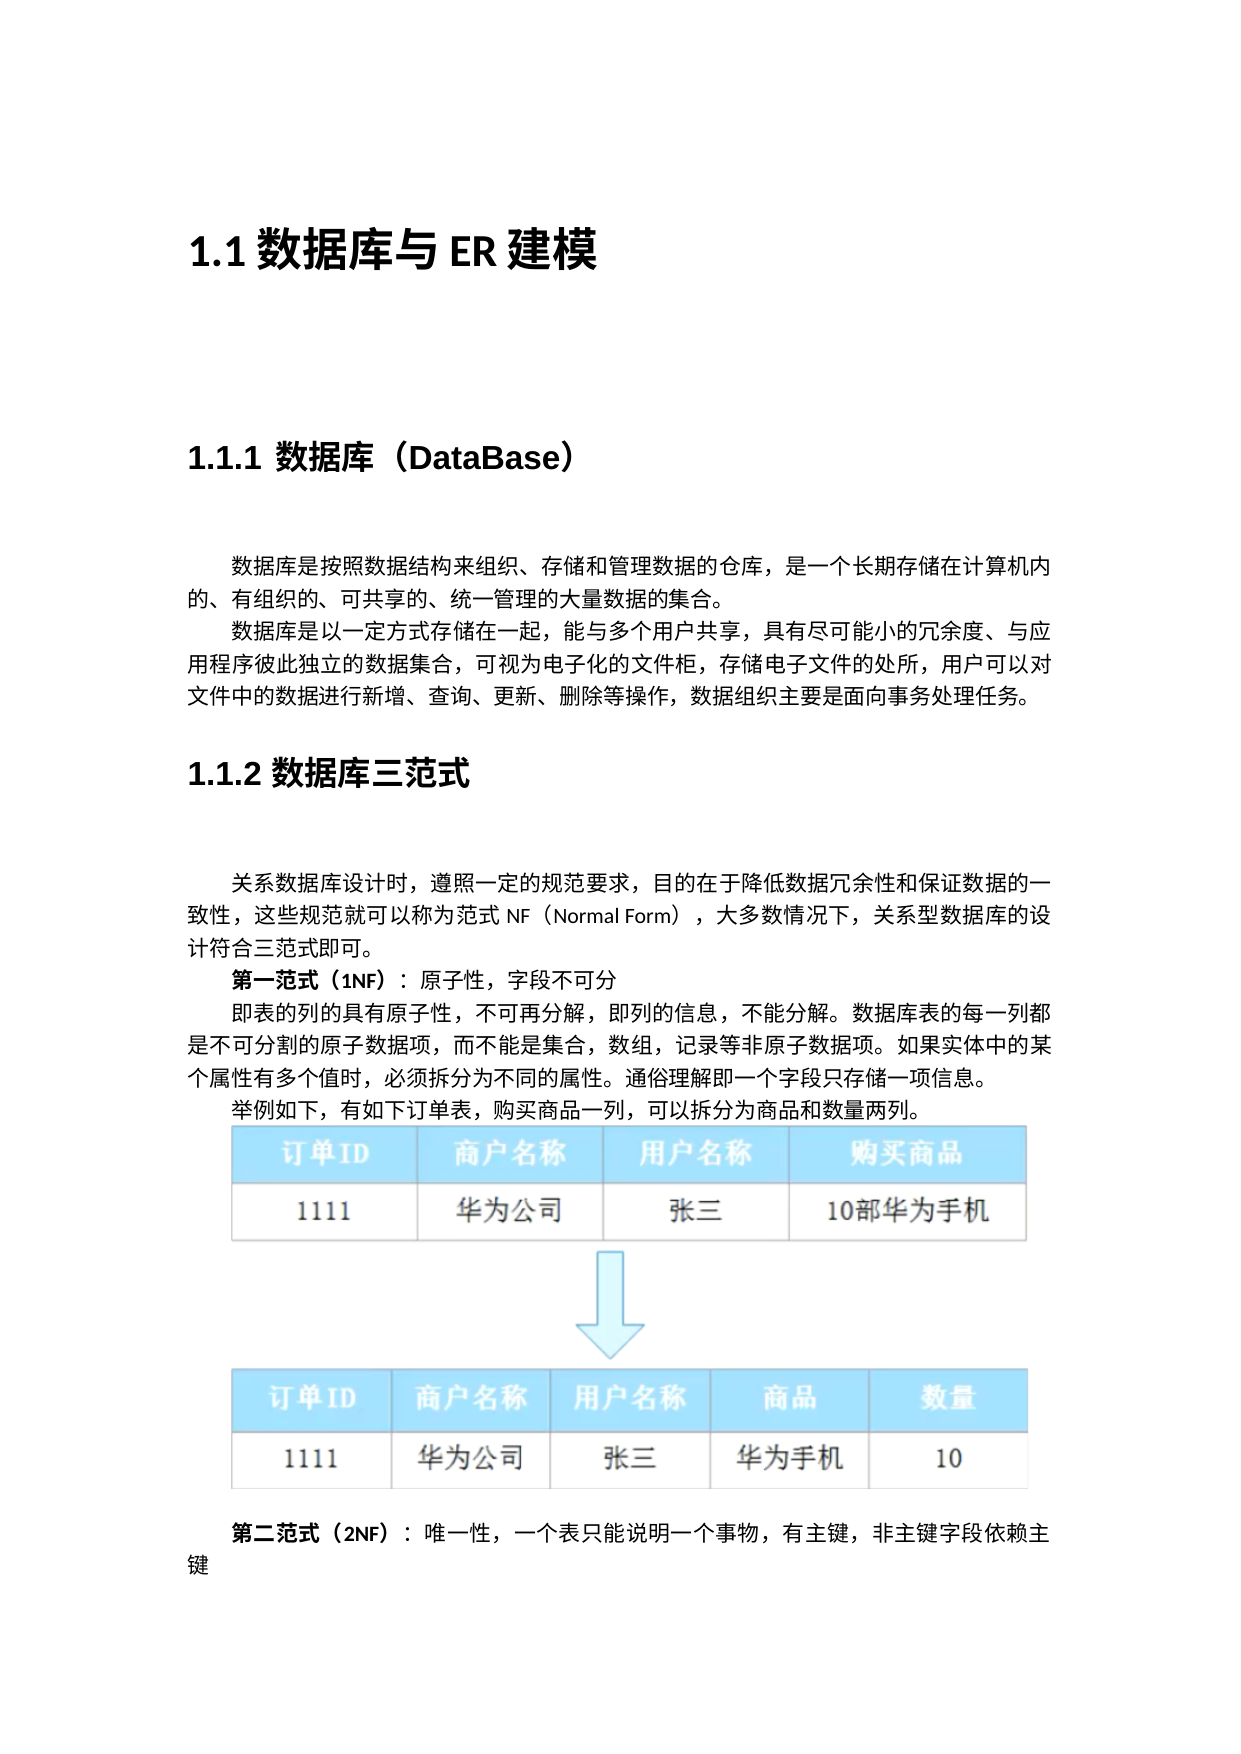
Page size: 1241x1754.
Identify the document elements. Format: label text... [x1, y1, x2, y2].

text 数据库是按照数据结构来组织、存储和管理数据的仓库，是一个长期存储在计算机内的、有组织的、可共享的、统一管理的大量数据的集合。 [187, 549, 1053, 614]
subtitle 1.1.2 数据库三范式 [187, 738, 1053, 803]
text 即表的列的具有原子性，不可再分解，即列的信息，不能分解。数据库表的每一列都是不可分割的原子数据项，而不能是集合，数组，记录等非原子数据项。如果实体中的某个属性有多个值时，必须拆分为不同的属性。通俗理解即一个字段只存储一项信息。 [187, 995, 1053, 1093]
text 第二范式（2NF）：唯一性，一个表只能说明一个事物，有主键，非主键字段依赖主键 [187, 1515, 1053, 1580]
picture [231, 1125, 1029, 1489]
text 数据库是以一定方式存储在一起，能与多个用户共享，具有尽可能小的冗余度、与应用程序彼此独立的数据集合，可视为电子化的文件柜，存储电子文件的处所，用户可以对文件中的数据进行新增、查询、更新、删除等操作，数据组织主要是面向事务处理任务。 [187, 614, 1053, 711]
text 举例如下，有如下订单表，购买商品一列，可以拆分为商品和数量两列。 [187, 1093, 1053, 1125]
subtitle 数据库与ER建模 [187, 197, 1053, 295]
subtitle 1.1.1 数据库（DataBase） [187, 422, 1053, 487]
text 第一范式（1NF）：原子性，字段不可分 [187, 963, 1053, 995]
text 关系数据库设计时，遵照一定的规范要求，目的在于降低数据冗余性和保证数据的一致性，这些规范就可以称为范式NF（Normal Form），大多数情况下，关系型数据库的设计符合三范式即可。 [187, 865, 1053, 963]
